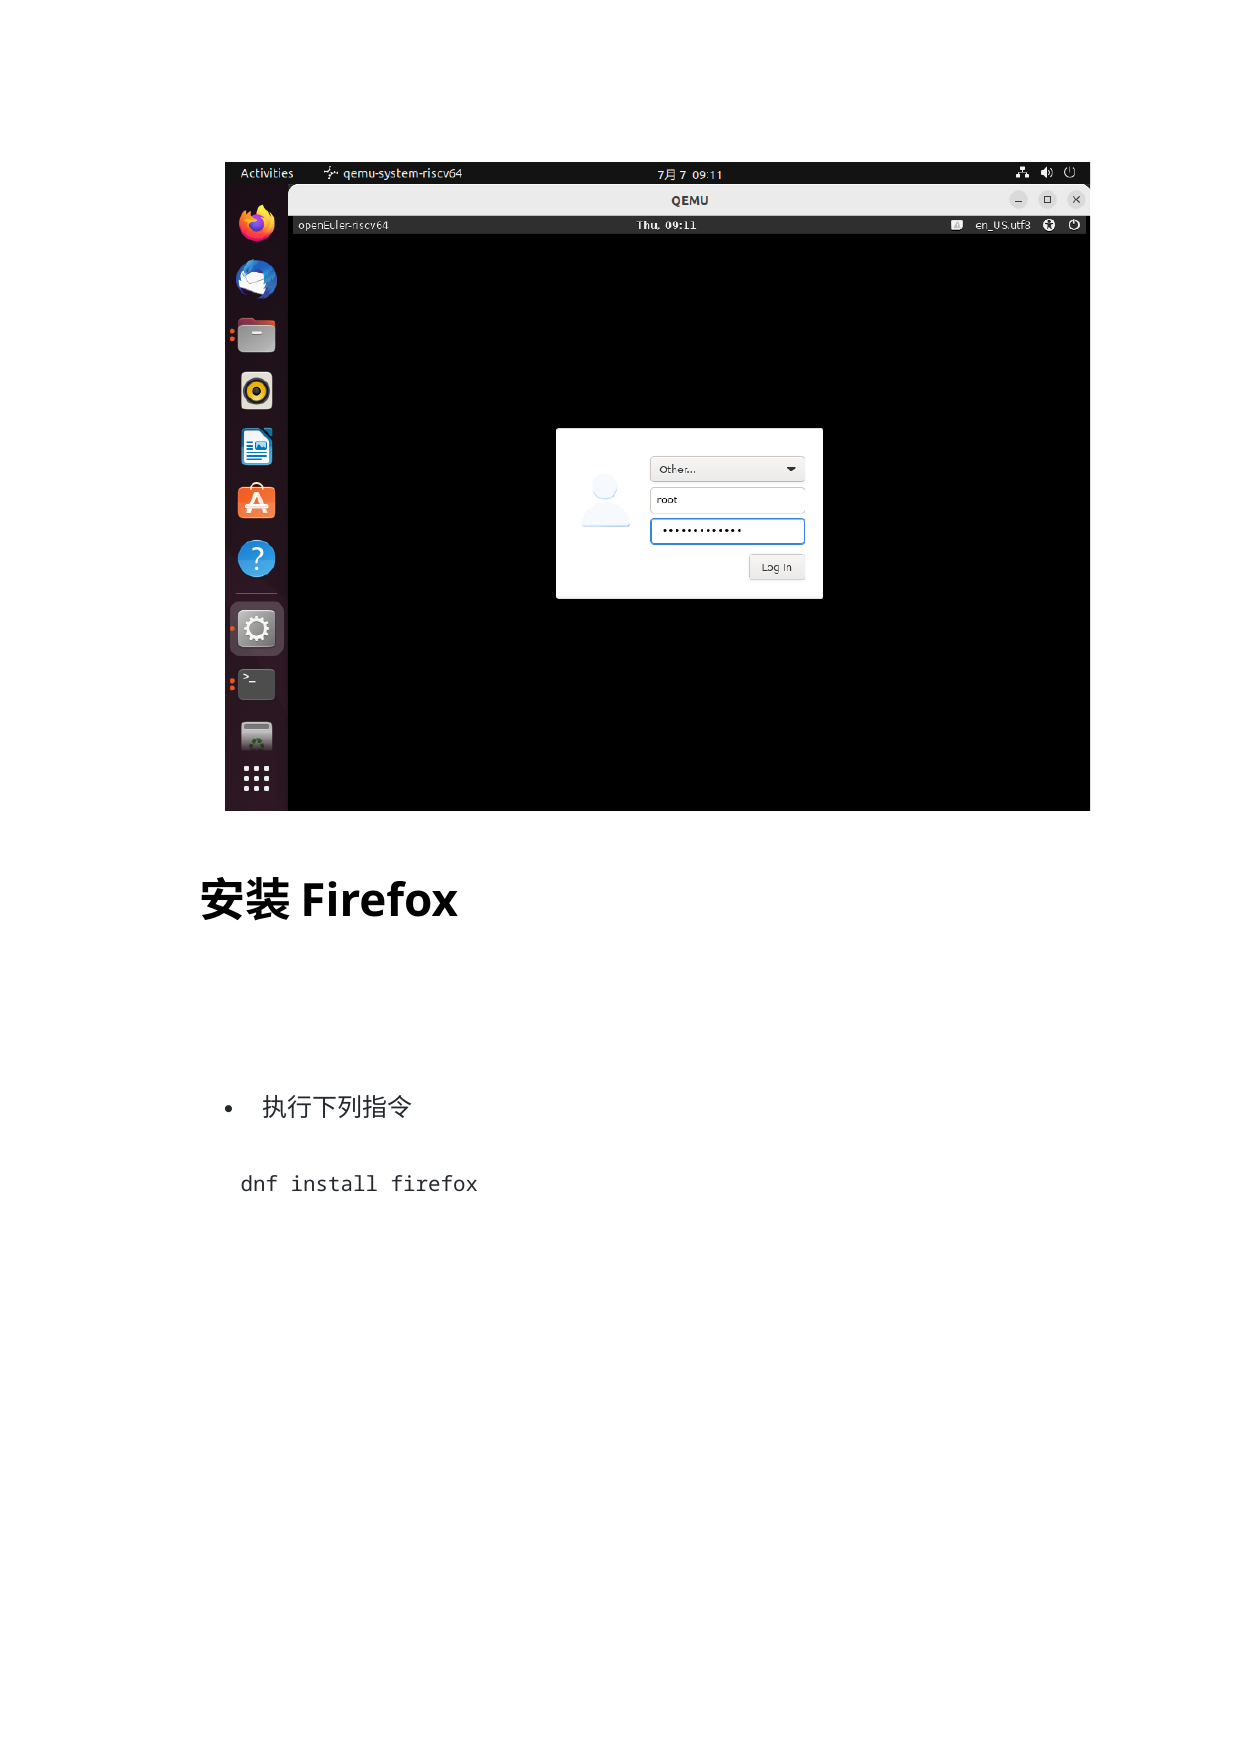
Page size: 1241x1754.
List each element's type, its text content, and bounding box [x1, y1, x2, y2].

list 执行下列指令 [225, 1073, 1053, 1138]
picture [225, 162, 1091, 811]
text dnf install firefox [187, 1167, 1053, 1200]
subtitle 安装Firefox [187, 847, 1053, 945]
